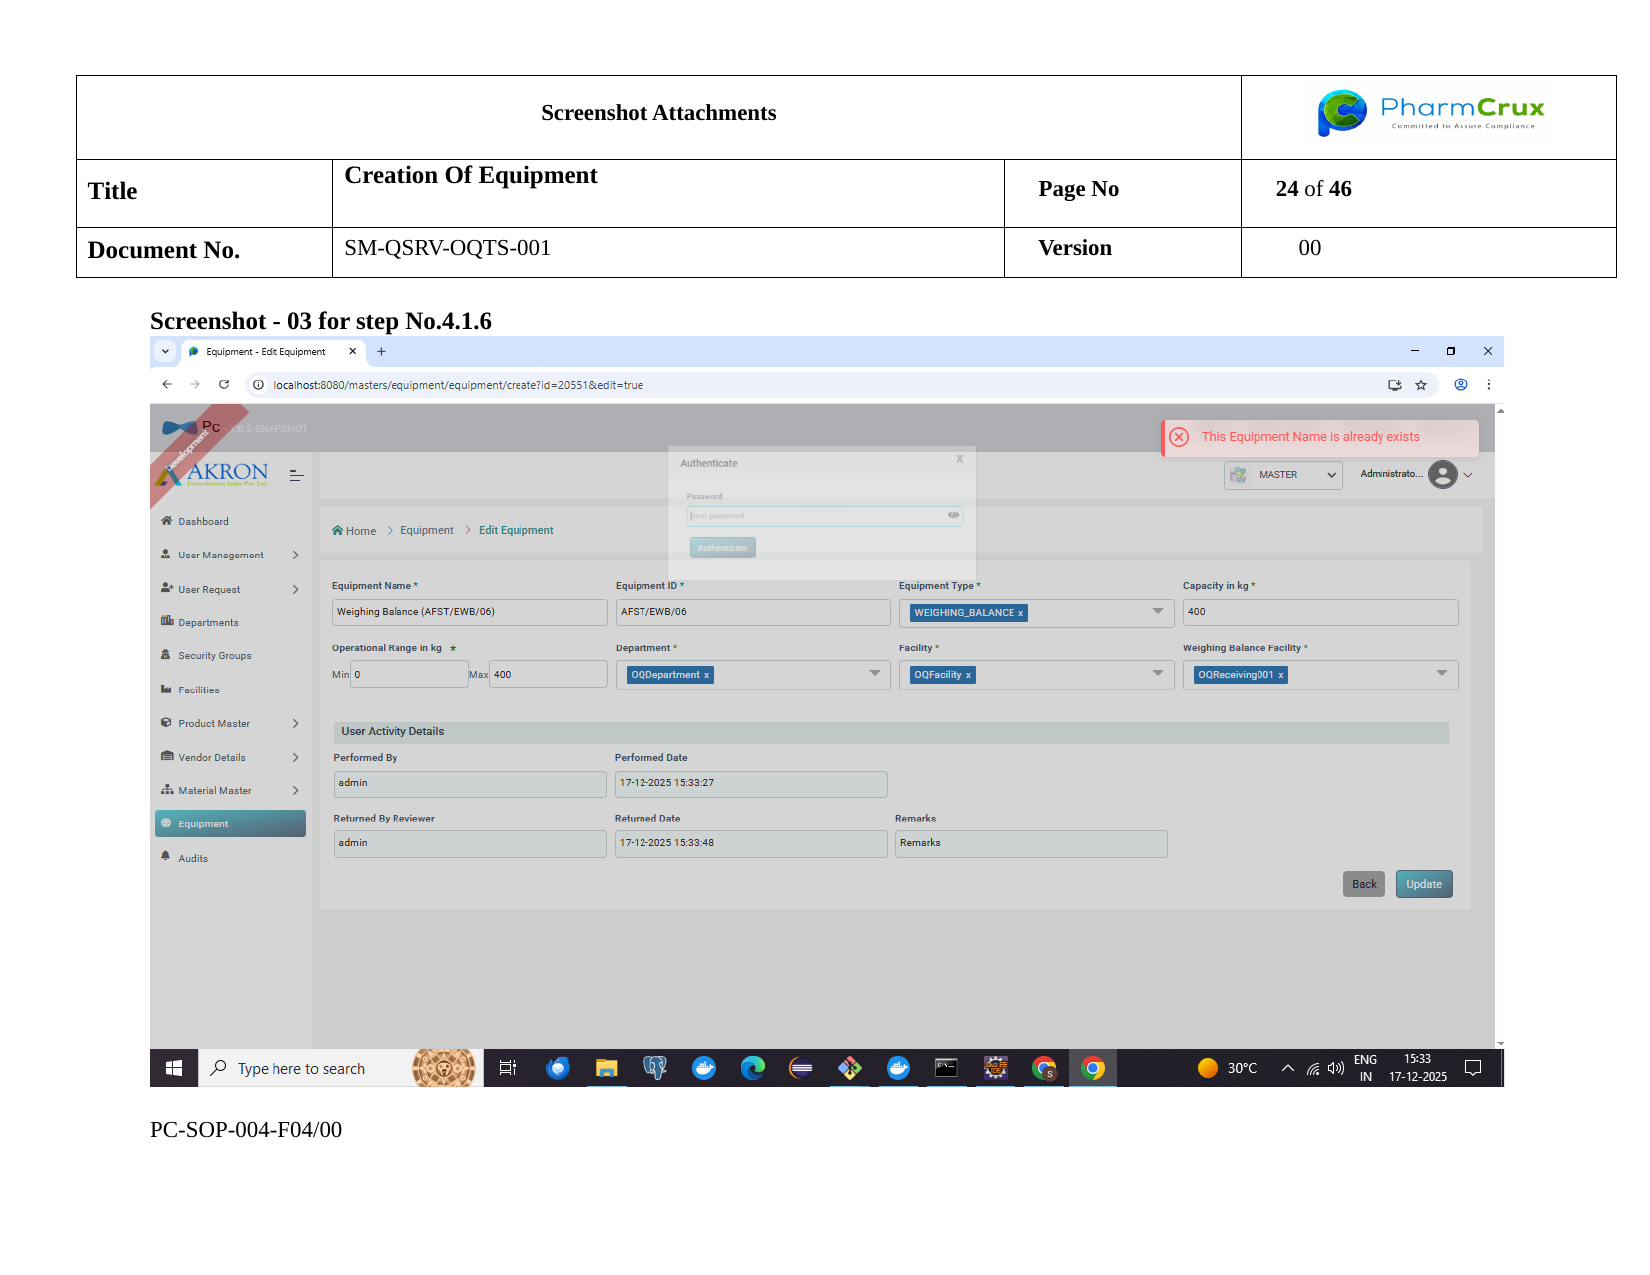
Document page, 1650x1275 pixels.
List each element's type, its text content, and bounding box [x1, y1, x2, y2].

picture [1307, 82, 1551, 143]
text Screenshot - 03 for step No.4.1.6 [150, 306, 1500, 336]
picture [150, 336, 1505, 1087]
